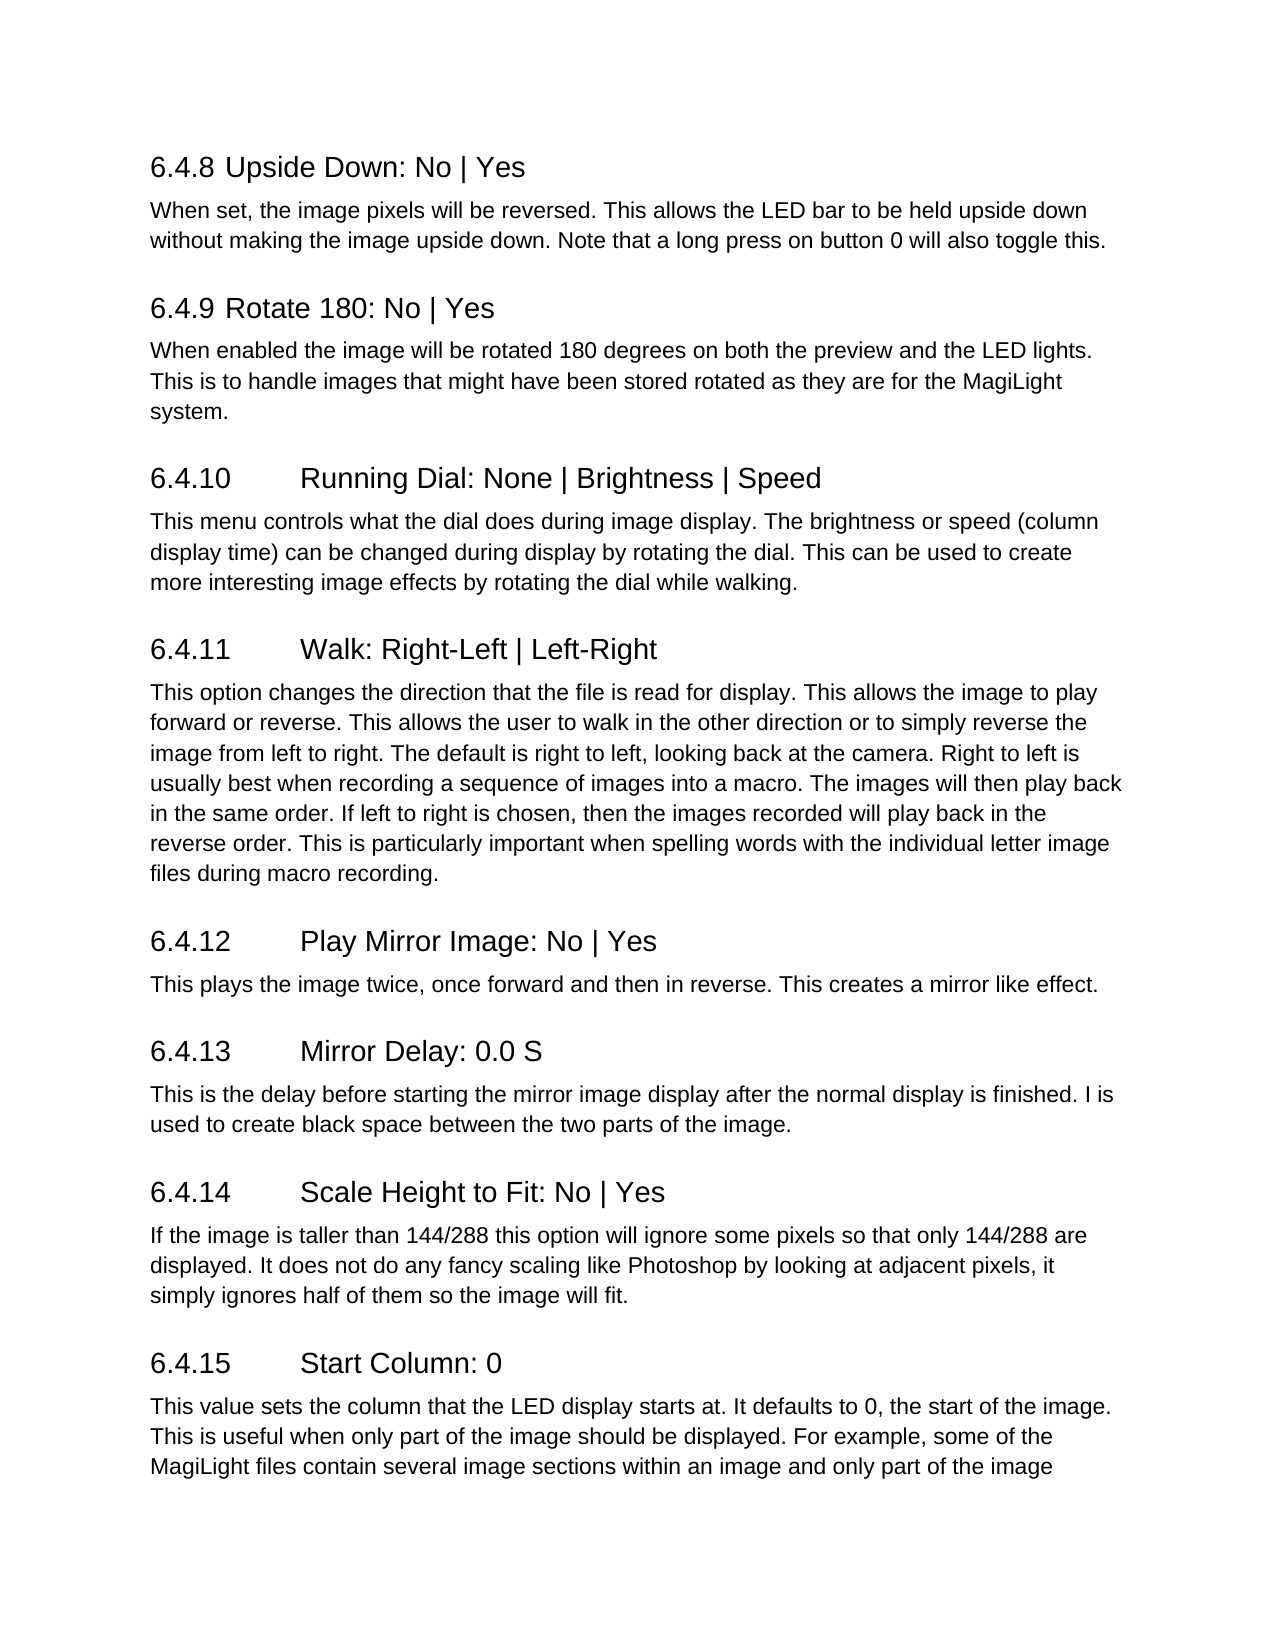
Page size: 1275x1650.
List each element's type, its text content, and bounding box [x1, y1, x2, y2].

subtitle Walk: Right-Left | Left-Right [150, 632, 1125, 666]
subtitle Scale Height to Fit: No | Yes [150, 1175, 1125, 1208]
text This menu controls what the dial does during image display. The brightness or speed (column display time) can be changed during display by rotating the dial. This can be used to create more interesting image effects by rotating the dial while walking. [150, 508, 1125, 595]
text When set, the image pixels will be reversed. This allows the LED bar to be held upside down without making the image upside down. Note that a long press on button 0 will also toggle this. [150, 197, 1125, 253]
subtitle Mirror Delay: 0.0 S [150, 1034, 1125, 1068]
text This plays the image twice, once forward and then in reverse. This creates a mirror like effect. [150, 971, 1125, 997]
subtitle Running Dial: None | Brightness | Speed [150, 461, 1125, 495]
text This is the delay before starting the mirror image display after the normal display is finished. I is used to create black space between the two parts of the image. [150, 1081, 1125, 1138]
subtitle Rotate 180: No | Yes [150, 291, 1125, 324]
text When enabled the image will be rotated 180 degrees on both the preview and the LED lights. This is to handle images that might have been stored rotated as they are for the MagiLight system. [150, 337, 1125, 424]
subtitle Upside Down: No | Yes [150, 150, 1125, 183]
text This option changes the direction that the file is read for display. This allows the image to play forward or reverse. This allows the user to walk in the other direction or to simply reverse the image from left to right. The default is right to left, looking back at the camera. Right to left is usually best when recording a sequence of images into a macro. The images will then play back in the same order. If left to right is chosen, then the images recorded will play back in the reverse order. This is particularly important when spelling words with the individual letter image files during macro recording. [150, 679, 1125, 887]
text If the image is taller than 144/288 this option will ignore some pixels so that only 144/288 are displayed. It does not do any fancy scaling like Photoshop by looking at adjacent pixels, it simply ignores half of them so the image will fit. [150, 1222, 1125, 1309]
subtitle Play Mirror Image: No | Yes [150, 924, 1125, 957]
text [150, 1393, 1125, 1479]
subtitle Start Column: 0 [150, 1346, 1125, 1379]
